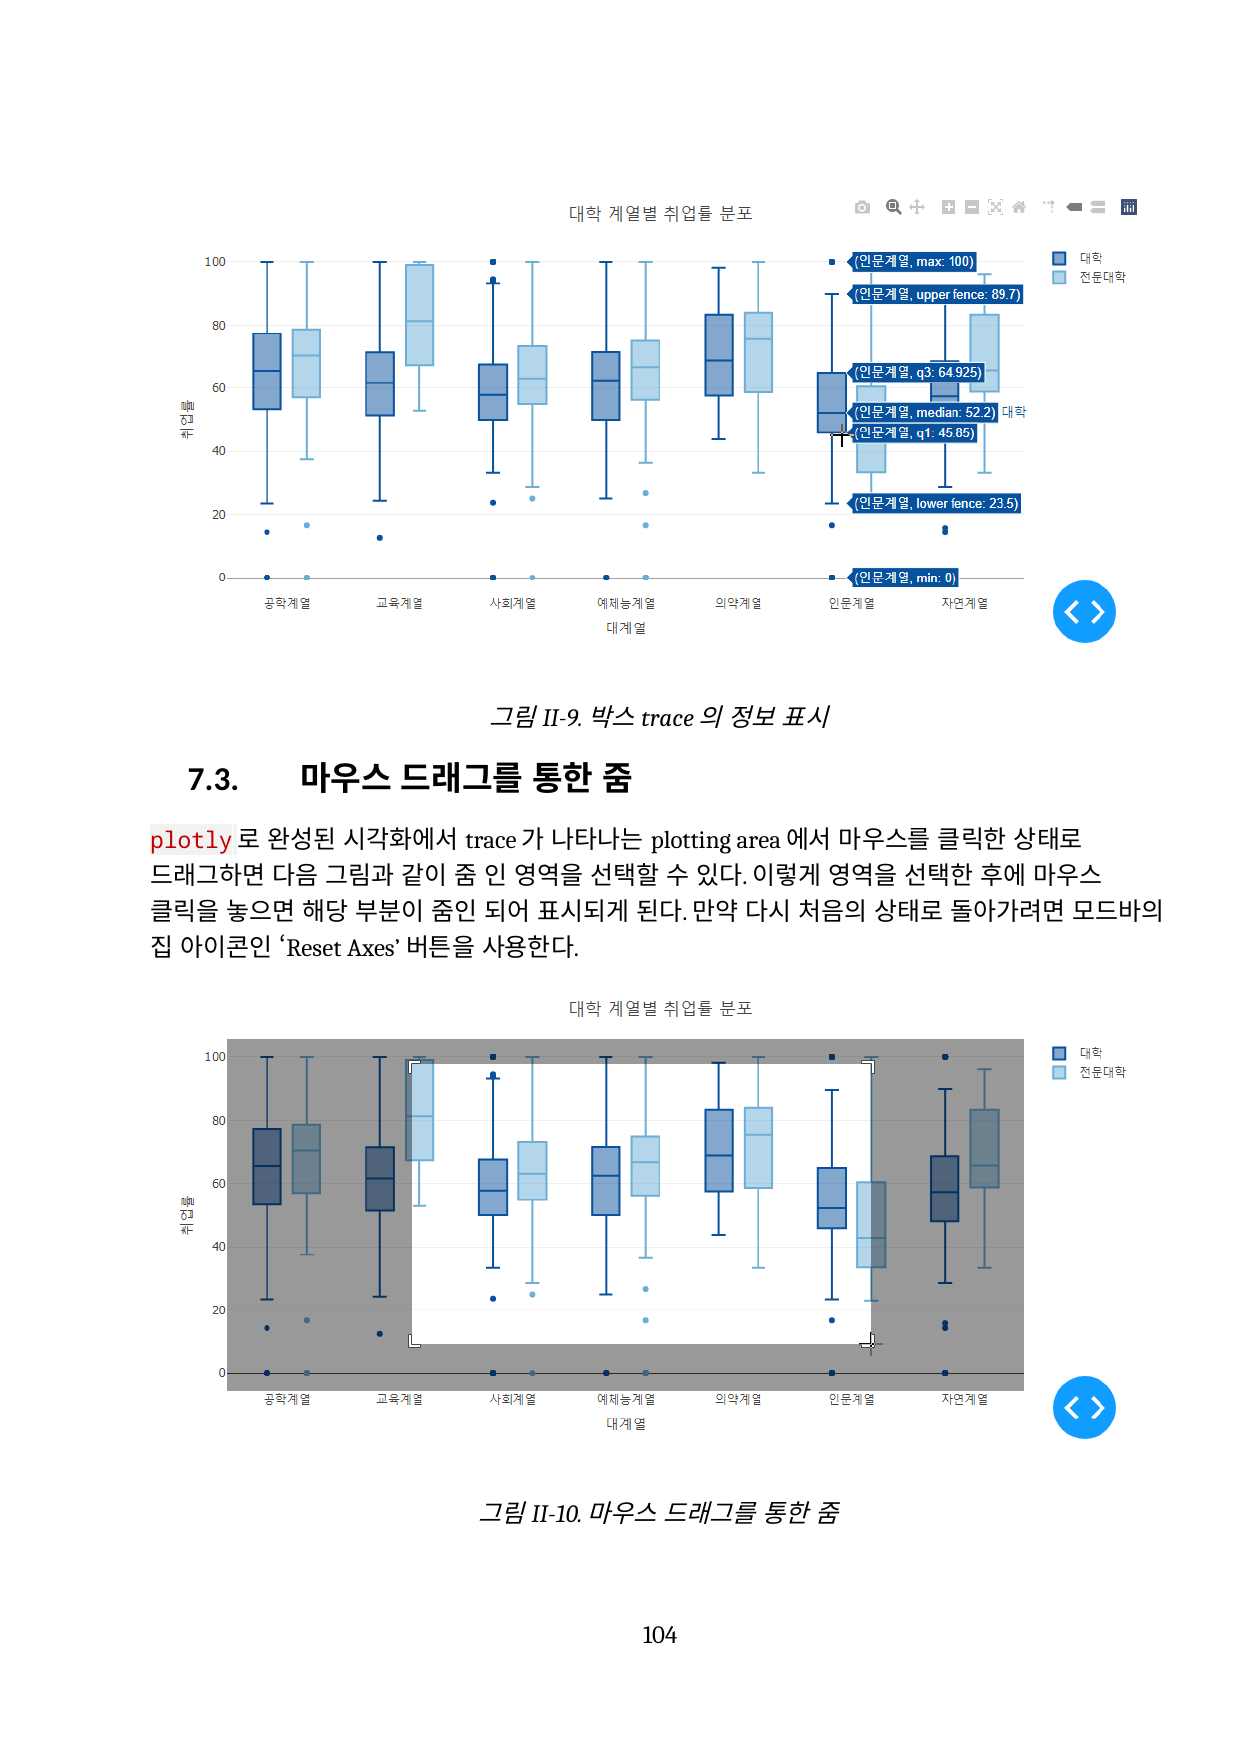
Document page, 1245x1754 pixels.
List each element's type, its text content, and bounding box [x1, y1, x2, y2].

text 그림 II-10. 마우스 드래그를 통한 줌 [150, 1493, 1170, 1529]
picture [170, 982, 1150, 1473]
subtitle 마우스 드래그를 통한 줌 [187, 755, 1170, 800]
text 그림 II-9. 박스 trace의 정보 표시 [150, 698, 1170, 734]
text plotly로 완성된 시각화에서 trace가 나타나는 plotting area에서 마우스를 클릭한 상태로 드래그하면 다음 그림과 같이 줌 인 영역을 선택할 수 있다. 이렇게 영역을 선택한 후에 마우스 클릭을 놓으면 해당 부분이 줌인 되어 표시되게 된다. 만약 다시 처음의 상태로 돌아가려면 모드바의 집 아이콘인 ‘Reset Axes’ 버튼을 사용한다. [150, 819, 1170, 964]
picture [170, 187, 1150, 677]
